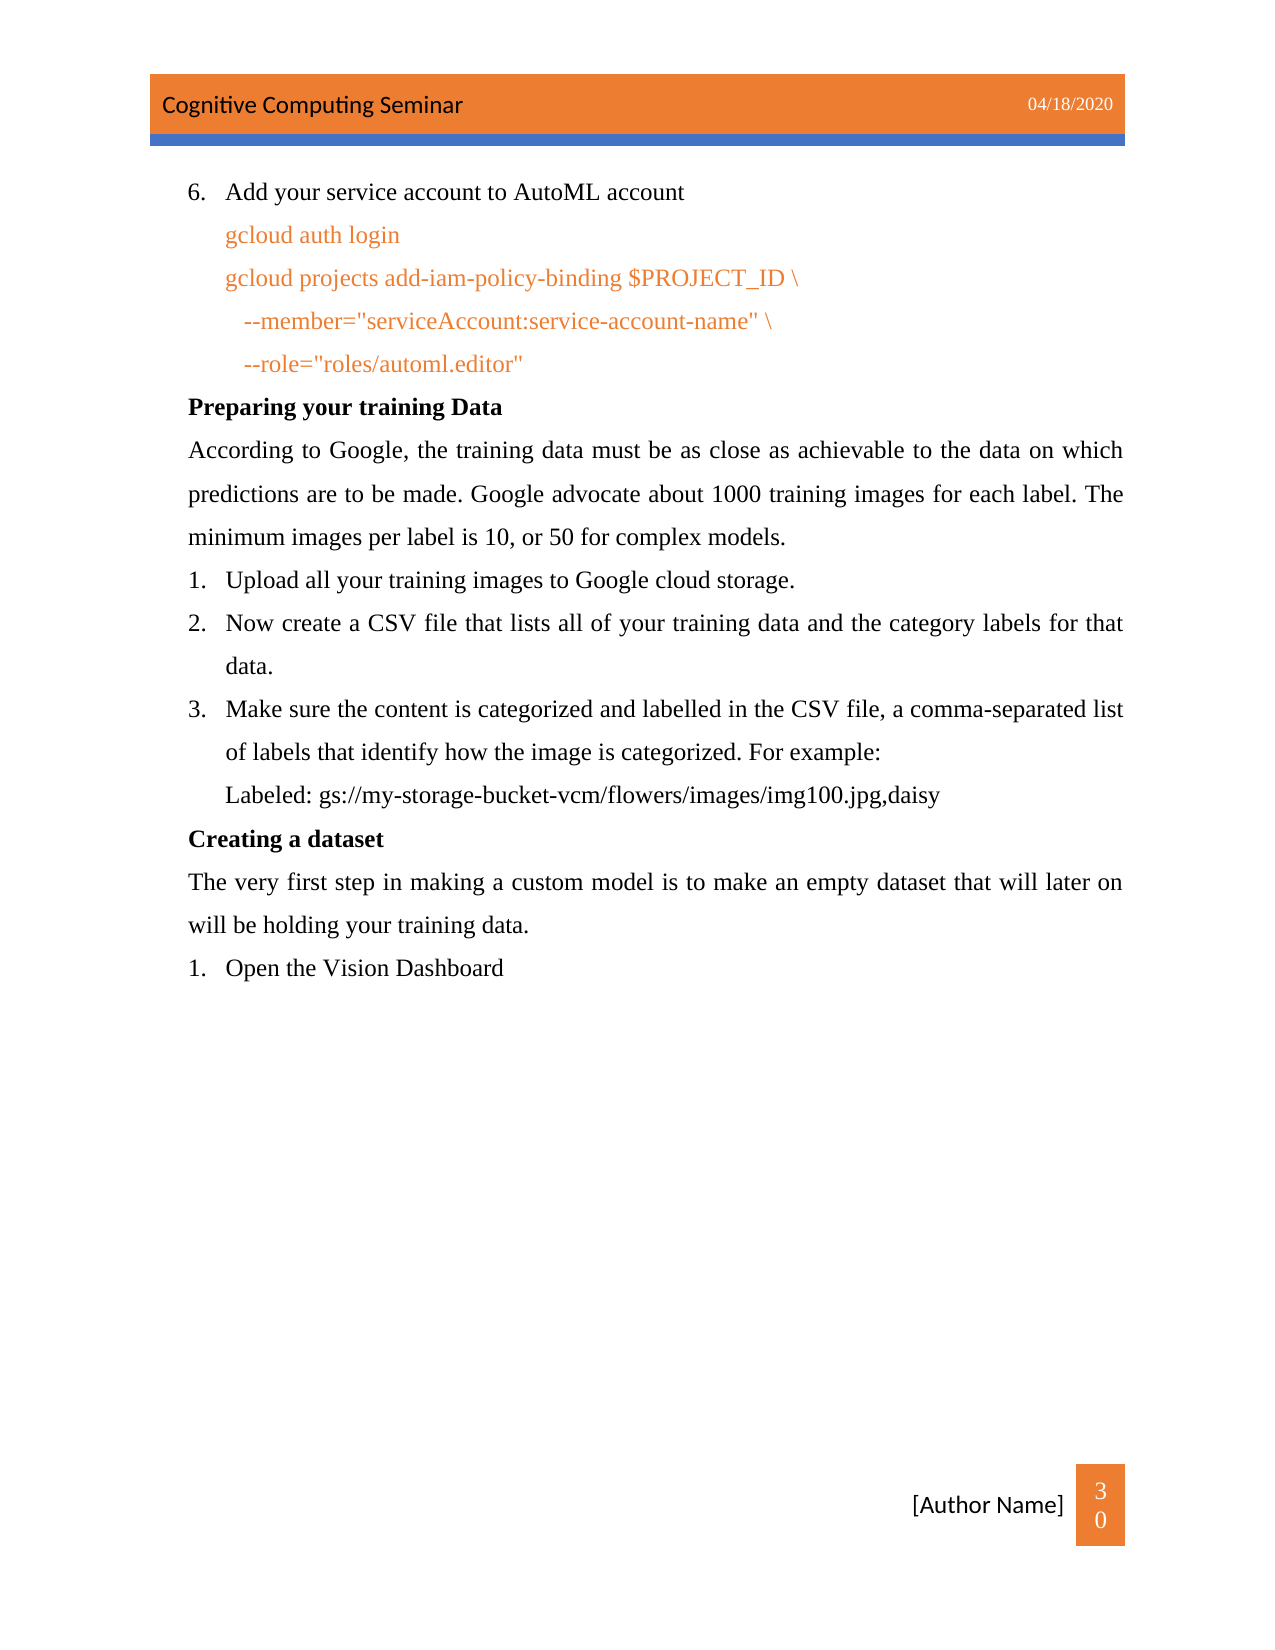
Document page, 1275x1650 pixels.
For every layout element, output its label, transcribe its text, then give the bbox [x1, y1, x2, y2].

list Make sure the content is categorized and labelled in the CSV file, a comma-separated list of labels that identify how the image is categorized. For example: [188, 694, 1125, 766]
text According to Google, the training data must be as close as achievable to the data on which predictions are to be made. Google advocate about 1000 training images for each label. The minimum images per label is 10, or 50 for complex models. [188, 436, 1125, 551]
text Preparing your training Data [188, 392, 1125, 421]
list Now create a CSV file that lists all of your training data and the category labels for that data. [188, 608, 1125, 680]
list --member="serviceAccount:service-account-name" \ [225, 306, 1125, 335]
text Labeled: gs://my-storage-bucket-vcm/flowers/images/img100.jpg,daisy [188, 781, 1125, 809]
list gcloud projects add-iam-policy-binding $PROJECT_ID \ [225, 263, 1125, 292]
list gcloud auth login [225, 220, 1125, 249]
list --role="roles/automl.editor" [225, 349, 1125, 378]
list Add your service account to AutoML account [187, 177, 1125, 206]
list Open the Vision Dashboard [188, 953, 1125, 982]
list Upload all your training images to Google cloud storage. [188, 565, 1125, 594]
text The very first step in making a custom model is to make an empty dataset that will later on will be holding your training data. [188, 867, 1125, 939]
text Creating a dataset [188, 824, 1125, 852]
